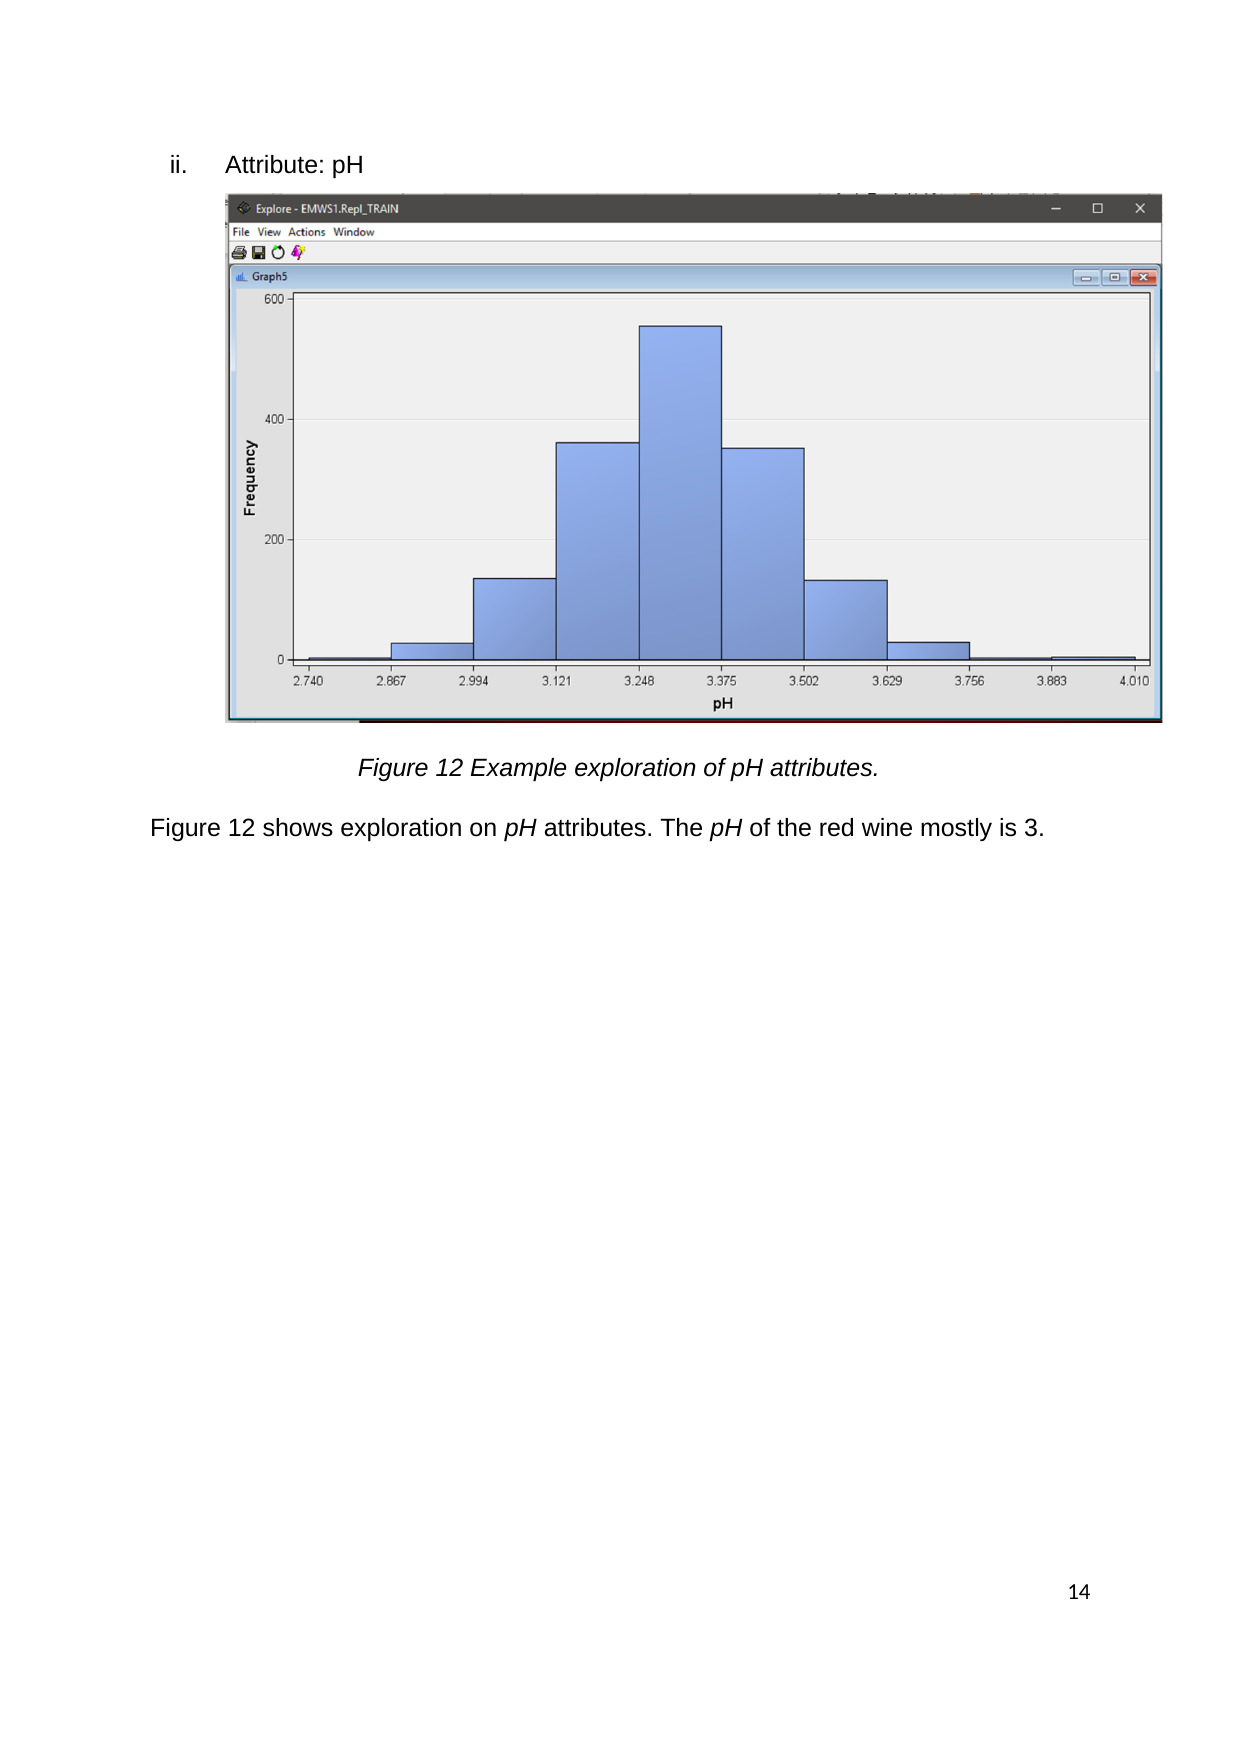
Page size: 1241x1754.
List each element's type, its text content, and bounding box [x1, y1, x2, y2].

text Figure 12 Example exploration of pH attributes. [150, 753, 1090, 782]
list Attribute: pH [187, 150, 1090, 179]
picture [225, 193, 1163, 723]
text Figure 12 shows exploration on pH attributes. The pH of the red wine mostly is 3. [150, 813, 1090, 842]
